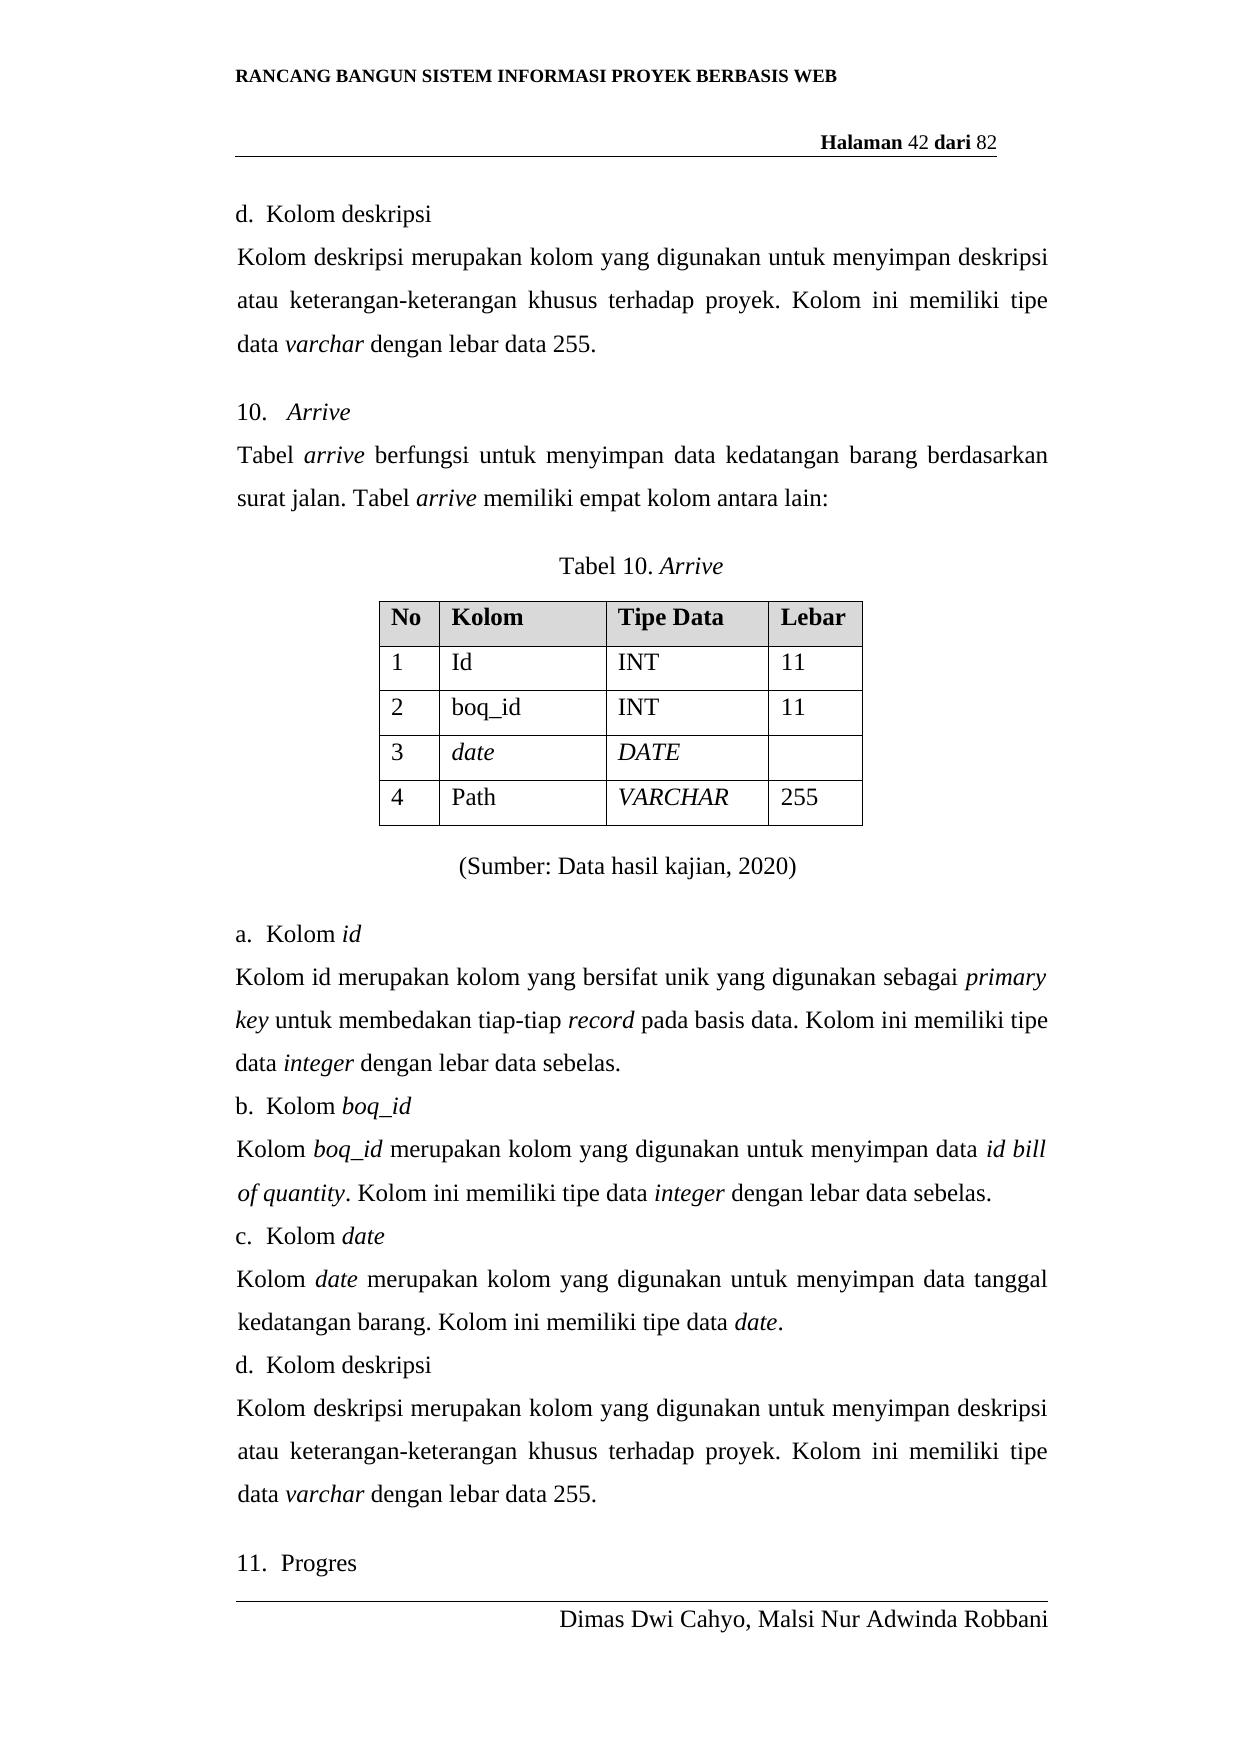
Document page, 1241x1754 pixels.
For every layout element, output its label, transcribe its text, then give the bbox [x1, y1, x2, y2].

table_cell 3 [380, 736, 439, 780]
list Progres [236, 1548, 1048, 1576]
text (Sumber: Data hasil kajian, 2020) [236, 851, 1019, 879]
table_cell INT [607, 647, 768, 690]
table_cell INT [607, 691, 768, 735]
table_header Kolom [440, 602, 606, 646]
table_cell date [440, 736, 606, 780]
table_header Tipe Data [607, 602, 768, 646]
text Tabel arrive berfungsi untuk menyimpan data kedatangan barang berdasarkan surat jalan. Tabel arrive memiliki empat kolom antara lain: [237, 440, 1048, 512]
list Kolom boq_id [235, 1091, 1048, 1120]
table_cell VARCHAR [607, 781, 768, 825]
list Arrive [236, 397, 1048, 426]
table_cell DATE [607, 736, 768, 780]
table_cell 11 [769, 691, 862, 735]
table_cell Path [440, 781, 606, 825]
table_cell 2 [380, 691, 439, 735]
list Kolom date [235, 1221, 1048, 1249]
text Kolom boq_id merupakan kolom yang digunakan untuk menyimpan data id bill of quantity. Kolom ini memiliki tipe data integer dengan lebar data sebelas. [236, 1134, 1048, 1206]
list Kolom deskripsi [235, 199, 1048, 228]
text Kolom date merupakan kolom yang digunakan untuk menyimpan data tanggal kedatangan barang. Kolom ini memiliki tipe data date. [236, 1264, 1048, 1336]
text Kolom deskripsi merupakan kolom yang digunakan untuk menyimpan deskripsi atau keterangan-keterangan khusus terhadap proyek. Kolom ini memiliki tipe data varchar dengan lebar data 255. [236, 1393, 1048, 1508]
list Kolom deskripsi [235, 1350, 1048, 1379]
text Kolom deskripsi merupakan kolom yang digunakan untuk menyimpan deskripsi atau keterangan-keterangan khusus terhadap proyek. Kolom ini memiliki tipe data varchar dengan lebar data 255. [237, 242, 1048, 357]
table_cell 11 [769, 647, 862, 690]
table_cell 4 [380, 781, 439, 825]
table_header No [380, 602, 439, 646]
table_cell Id [440, 647, 606, 690]
table_cell 255 [769, 781, 862, 825]
table_header Lebar [769, 602, 862, 646]
list Kolom id [235, 919, 1048, 948]
table_cell boq_id [440, 691, 606, 735]
table_cell 1 [380, 647, 439, 690]
text Kolom id merupakan kolom yang bersifat unik yang digunakan sebagai primary key untuk membedakan tiap-tiap record pada basis data. Kolom ini memiliki tipe data integer dengan lebar data sebelas. [235, 962, 1048, 1077]
table_cell [769, 736, 862, 780]
